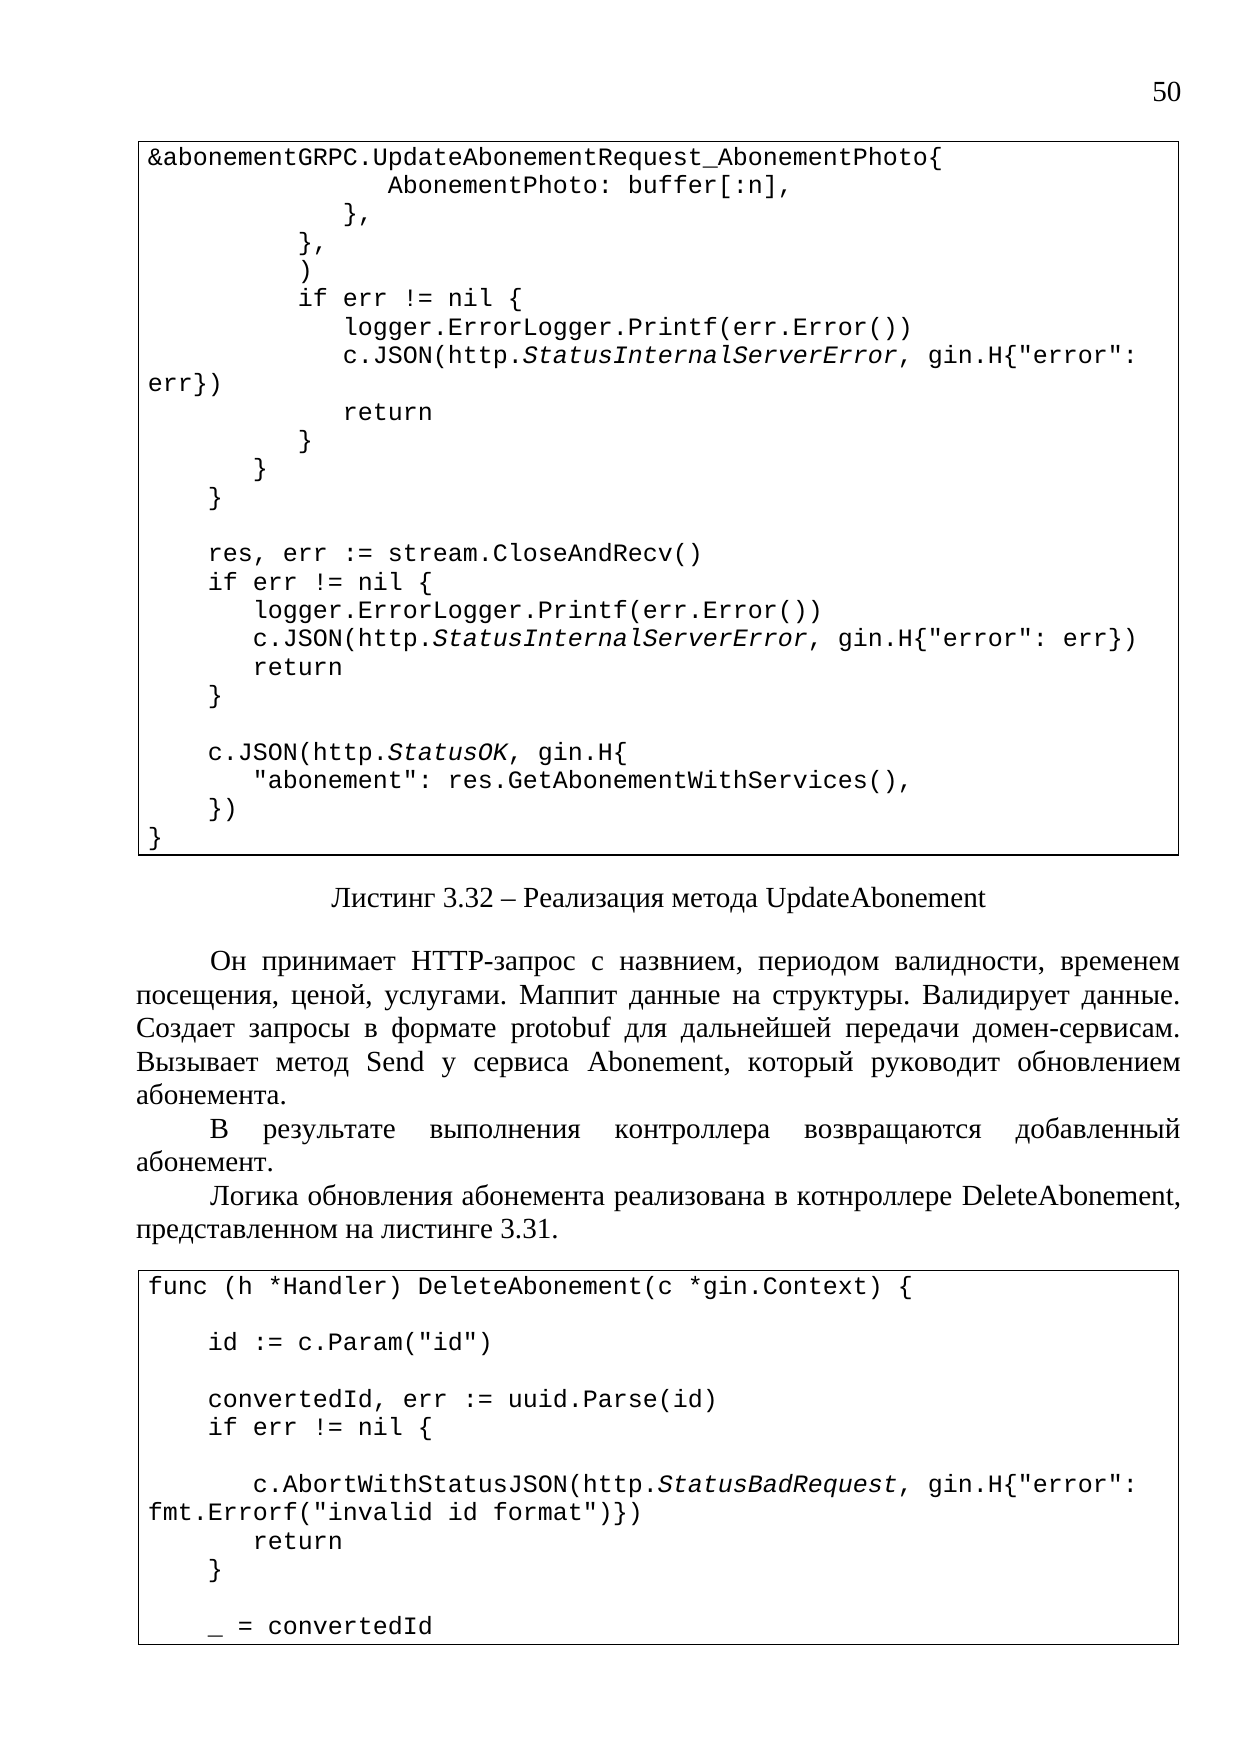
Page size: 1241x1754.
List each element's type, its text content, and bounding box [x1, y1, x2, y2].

text В результате выполнения контроллера возвращаются добавленный абонемент. [136, 1111, 1181, 1178]
text Логика обновления абонемента реализована в котнроллере DeleteAbonement, представленном на листинге 3.31. [136, 1178, 1181, 1245]
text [139, 1271, 1178, 1644]
text Он принимает HTTP-запрос с назвнием, периодом валидности, временем посещения, ценой, услугами. Маппит данные на структуры. Валидирует данные. Создает запросы в формате protobuf для дальнейшей передачи домен-сервисам. Вызывает метод Send у сервиса Abonement, который руководит обновлением абонемента. [136, 943, 1181, 1111]
text Листинг 3.32 – Реализация метода UpdateAbonement [136, 881, 1181, 914]
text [139, 142, 1178, 854]
